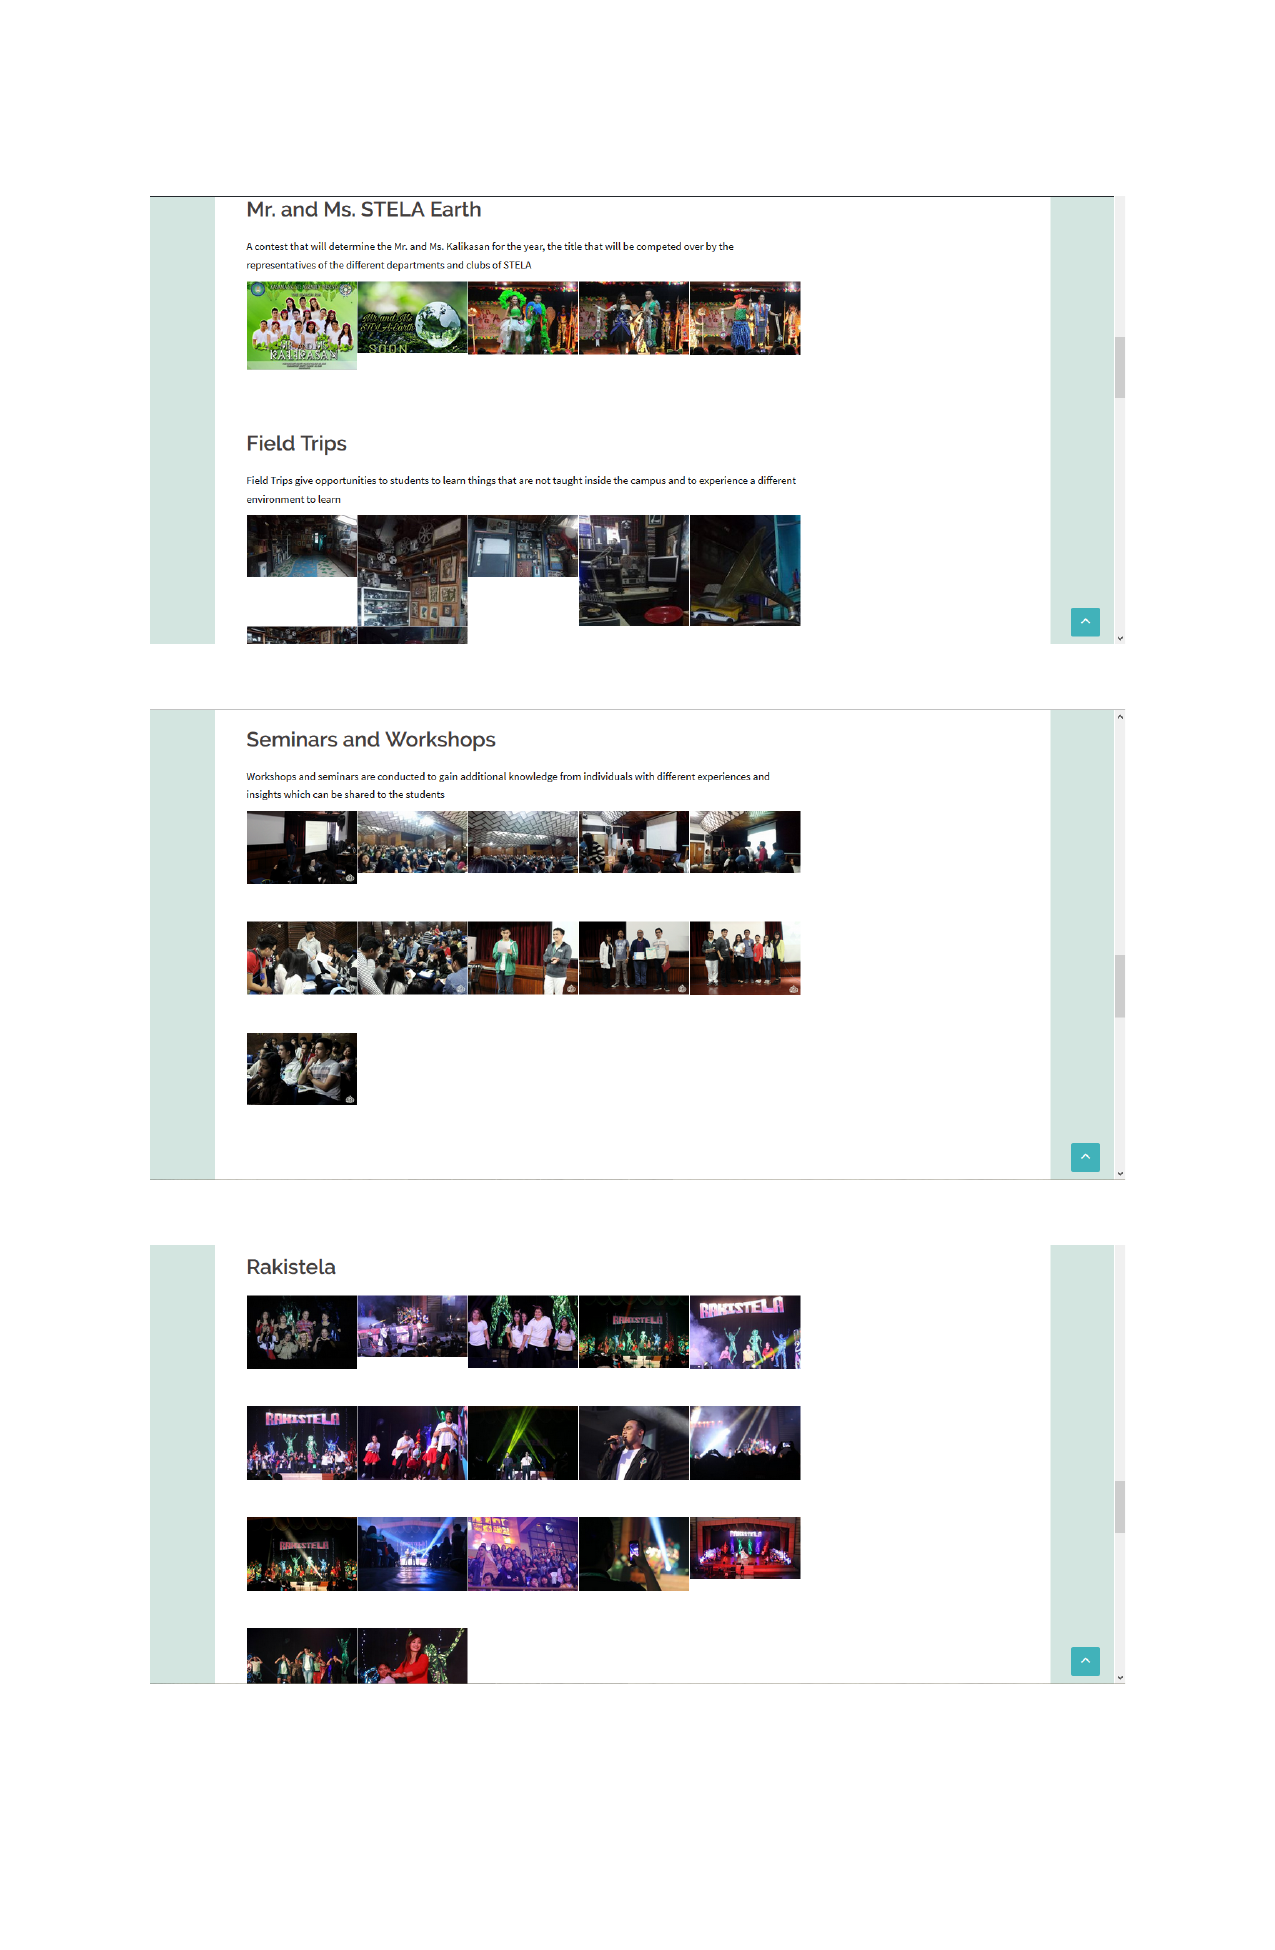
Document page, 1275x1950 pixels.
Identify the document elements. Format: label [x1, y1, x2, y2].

picture [150, 1245, 1125, 1684]
picture [150, 196, 1125, 644]
picture [150, 709, 1125, 1180]
